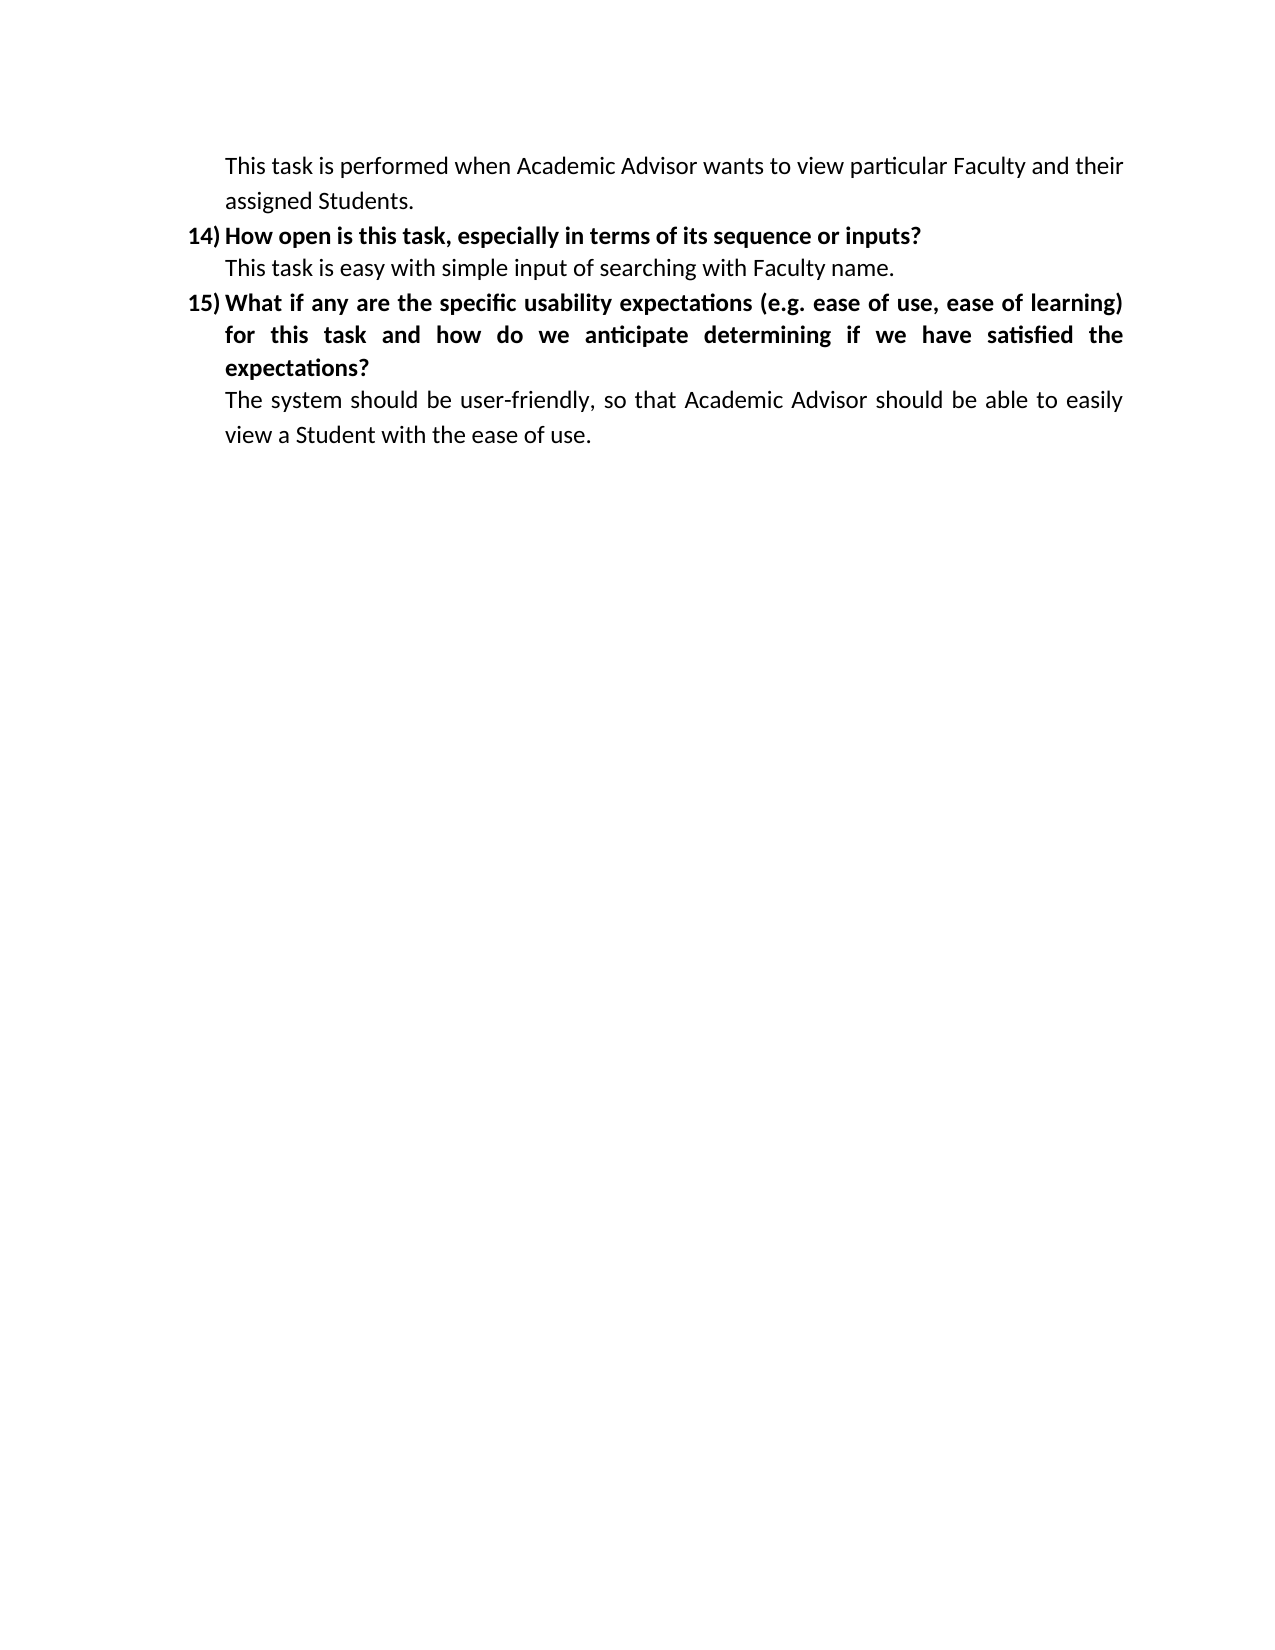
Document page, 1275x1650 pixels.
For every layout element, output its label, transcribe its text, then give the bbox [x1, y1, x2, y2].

list The system should be user-friendly, so that Academic Advisor should be able to easily view a Student with the ease of use. [225, 384, 1125, 450]
list What if any are the specific usability expectations (e.g. ease of use, ease of learning) for this task and how do we anticipate determining if we have satisfied the expectations? [187, 287, 1125, 382]
list How open is this task, especially in terms of its sequence or inputs? [187, 220, 1125, 251]
list This task is performed when Academic Advisor wants to view particular Faculty and their assigned Students. [225, 150, 1125, 216]
list This task is easy with simple input of searching with Faculty name. [225, 252, 1125, 283]
